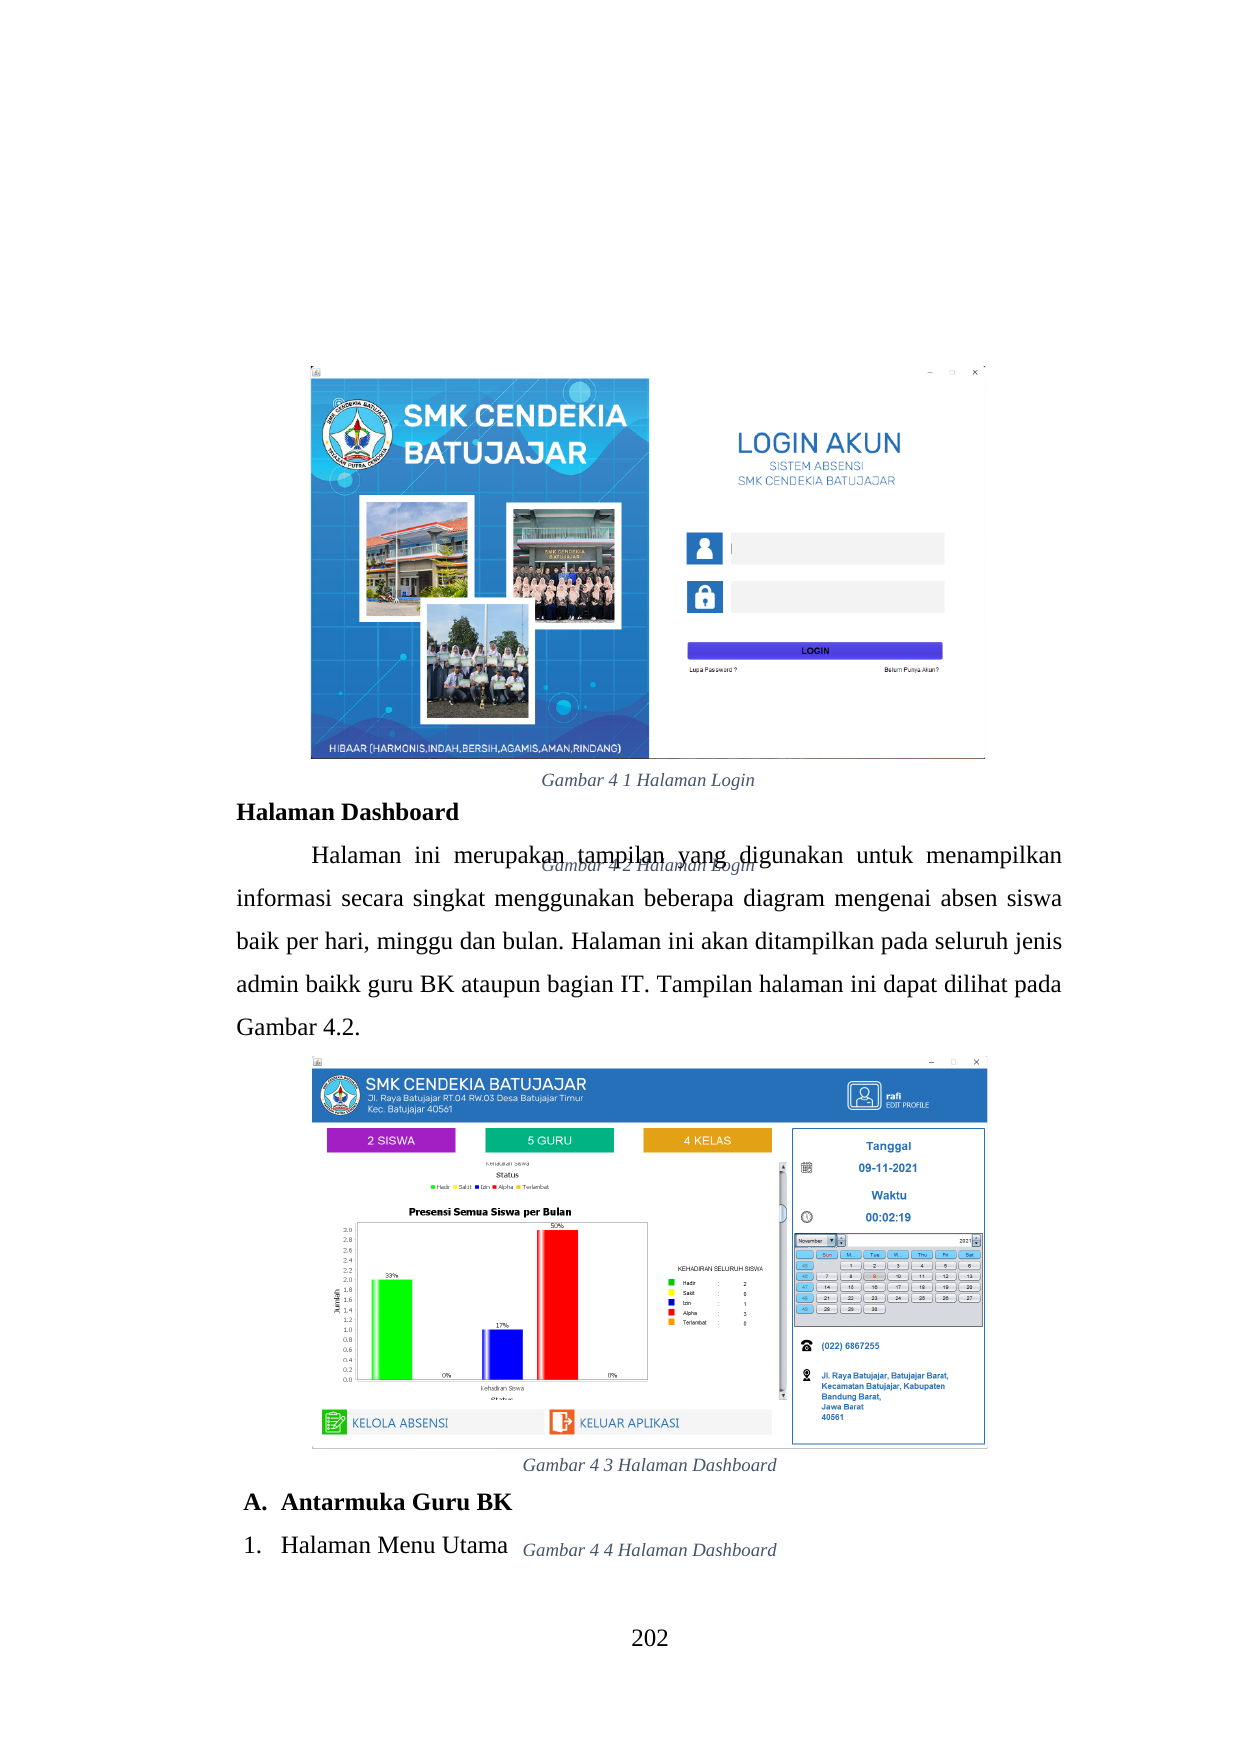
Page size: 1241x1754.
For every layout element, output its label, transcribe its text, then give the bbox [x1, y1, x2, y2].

text Halaman Dashboard [236, 797, 1063, 826]
picture [310, 366, 986, 759]
list Halaman Menu Utama [243, 1530, 1063, 1559]
list Antarmuka Guru BK [243, 1487, 1063, 1516]
text Halaman ini merupakan tampilan yang digunakan untuk menampilkan informasi secara singkat menggunakan beberapa diagram mengenai absen siswa baik per hari, minggu dan bulan. Halaman ini akan ditampilkan pada seluruh jenis admin baikk guru BK ataupun bagian IT. Tampilan halaman ini dapat dilihat pada Gambar 4.2. [236, 840, 1063, 1041]
picture [312, 1056, 988, 1449]
